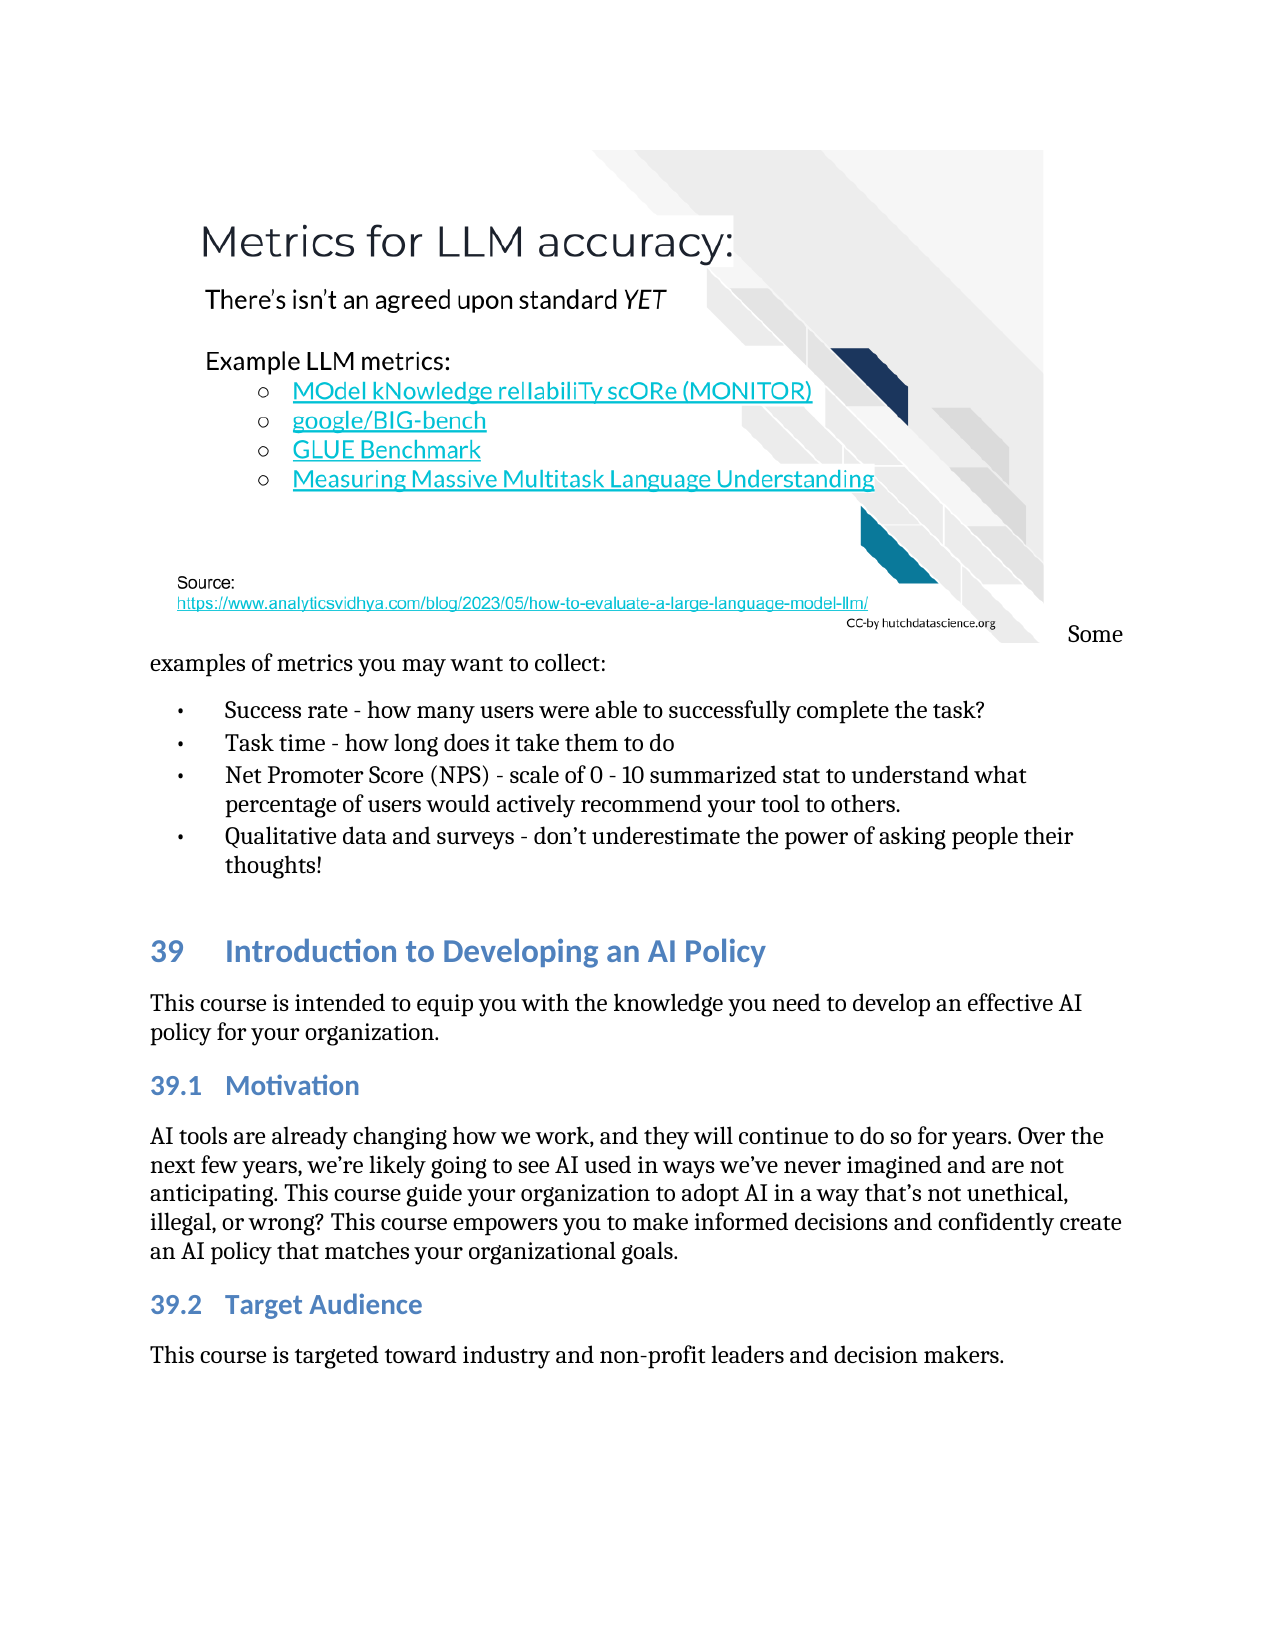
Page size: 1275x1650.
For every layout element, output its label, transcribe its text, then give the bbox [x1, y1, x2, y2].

subtitle 39.2 Target Audience [150, 1286, 1125, 1322]
text This course is targeted toward industry and non-profit leaders and decision makers. [150, 1341, 1125, 1369]
subtitle 39 Introduction to Developing an AI Policy [150, 930, 1125, 970]
list Net Promoter Score (NPS) - scale of 0 - 10 summarized stat to understand what percentage of users would actively recommend your tool to others. [175, 761, 1125, 818]
list Qualitative data and surveys - don’t underestimate the power of asking people their thoughts! [175, 822, 1125, 880]
text This course is intended to equip you with the knowledge you need to develop an effective AI policy for your organization. [150, 989, 1125, 1047]
text AI tools are already changing how we work, and they will continue to do so for years. Over the next few years, we’re likely going to see AI used in ways we’ve never imagined and are not anticipating. This course guide your organization to adopt AI in a way that’s not unethical, illegal, or wrong? This course empowers you to make informed decisions and confidently create an AI policy that matches your organizational goals. [150, 1122, 1125, 1266]
picture [168, 150, 1044, 643]
list Success rate - how many users were able to successfully complete the task? [175, 696, 1125, 725]
subtitle 39.1 Motivation [150, 1067, 1125, 1103]
list Task time - how long does it take them to do [175, 728, 1125, 757]
